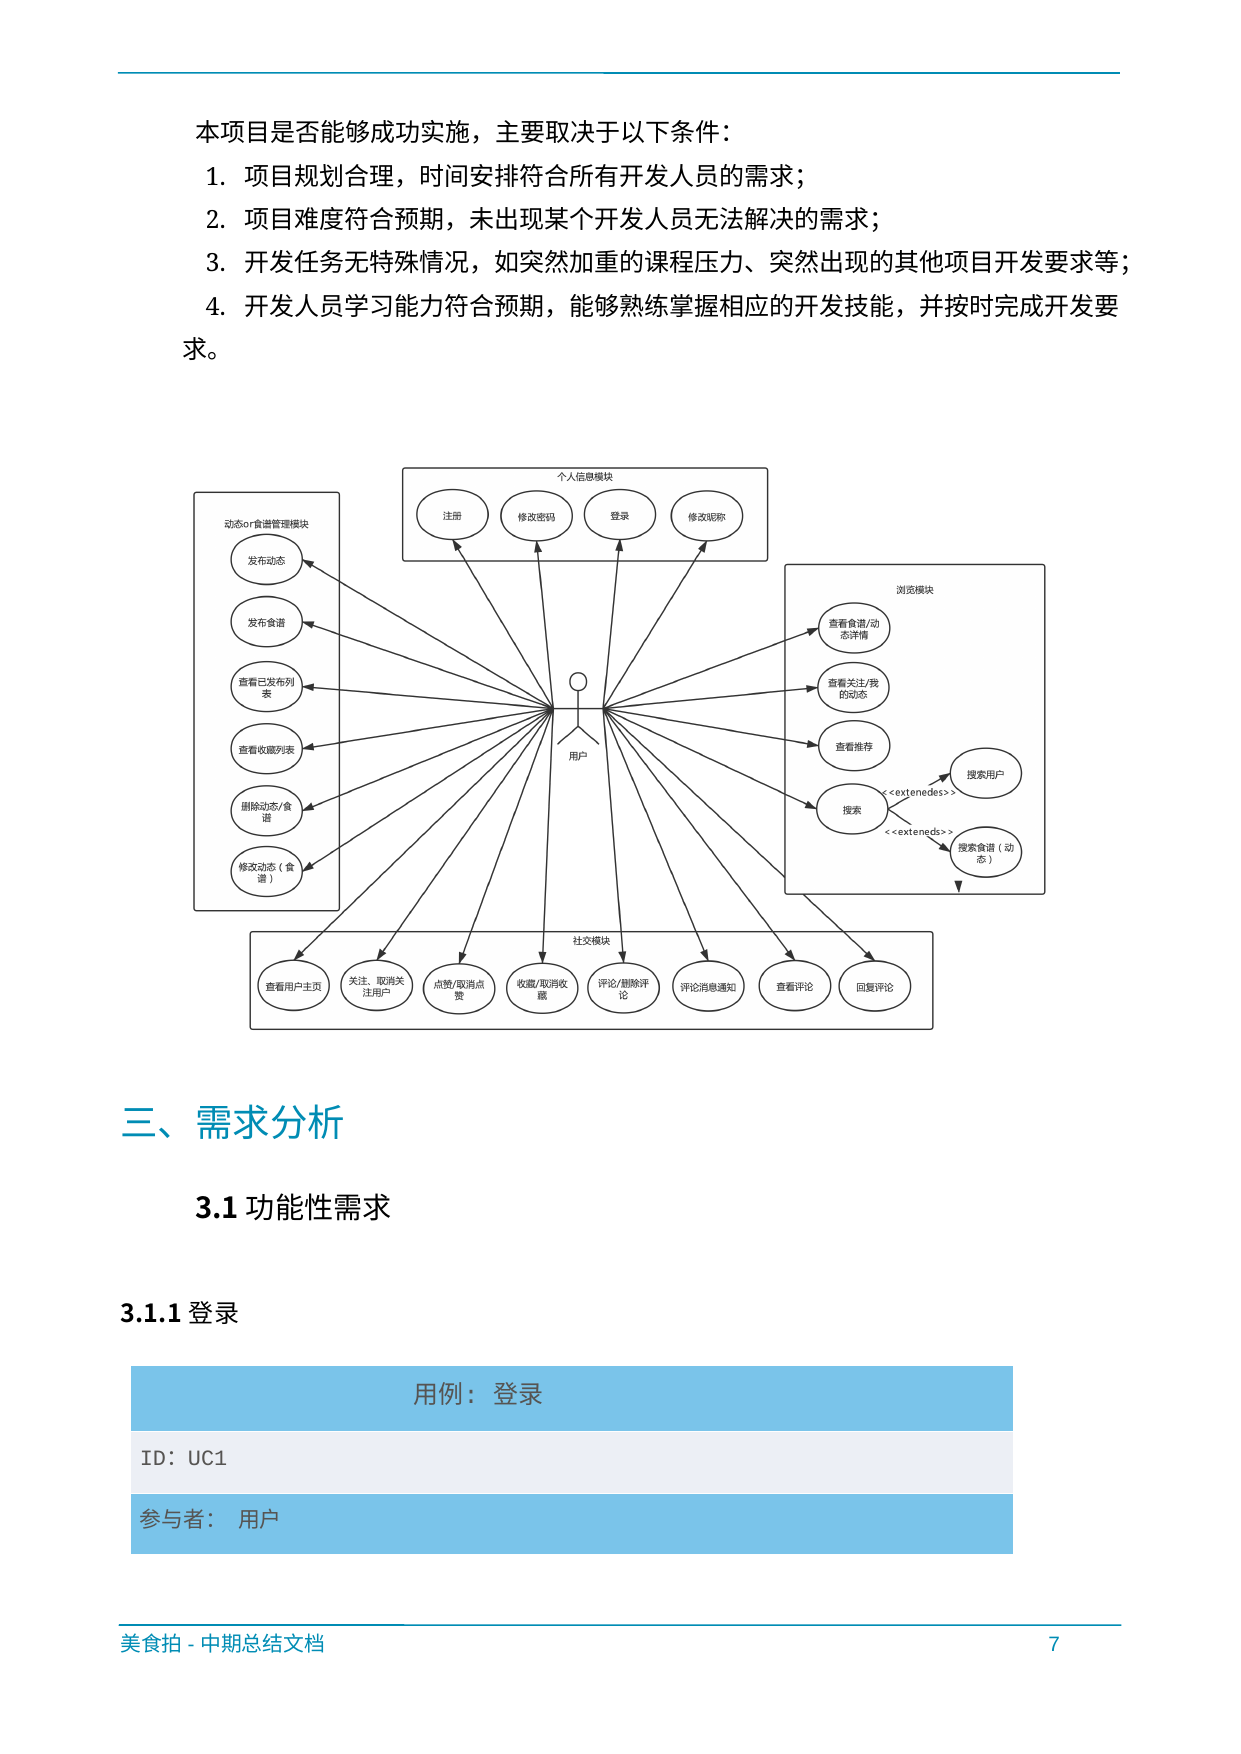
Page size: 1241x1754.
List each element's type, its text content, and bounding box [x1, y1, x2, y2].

list 项目规划合理，时间安排符合所有开发人员的需求； [182, 156, 1120, 192]
table_header 用例: 登录 [131, 1366, 1013, 1431]
text 本项目是否能够成功实施，主要取决于以下条件： [120, 112, 1120, 149]
list 项目难度符合预期，未出现某个开发人员无法解决的需求； [182, 199, 1120, 236]
list 开发任务无特殊情况，如突然加重的课程压力、突然出现的其他项目开发要求等； [182, 243, 1120, 279]
picture [176, 450, 1062, 1047]
list 开发人员学习能力符合预期，能够熟练掌握相应的开发技能，并按时完成开发要求。 [182, 286, 1120, 366]
text 3.1 功能性需求 [120, 1185, 1120, 1227]
table_cell ID：UC1 [131, 1432, 1013, 1493]
text 3.1.1 登录 [120, 1293, 1120, 1330]
table_cell 参与者： 用户 [131, 1494, 1013, 1554]
